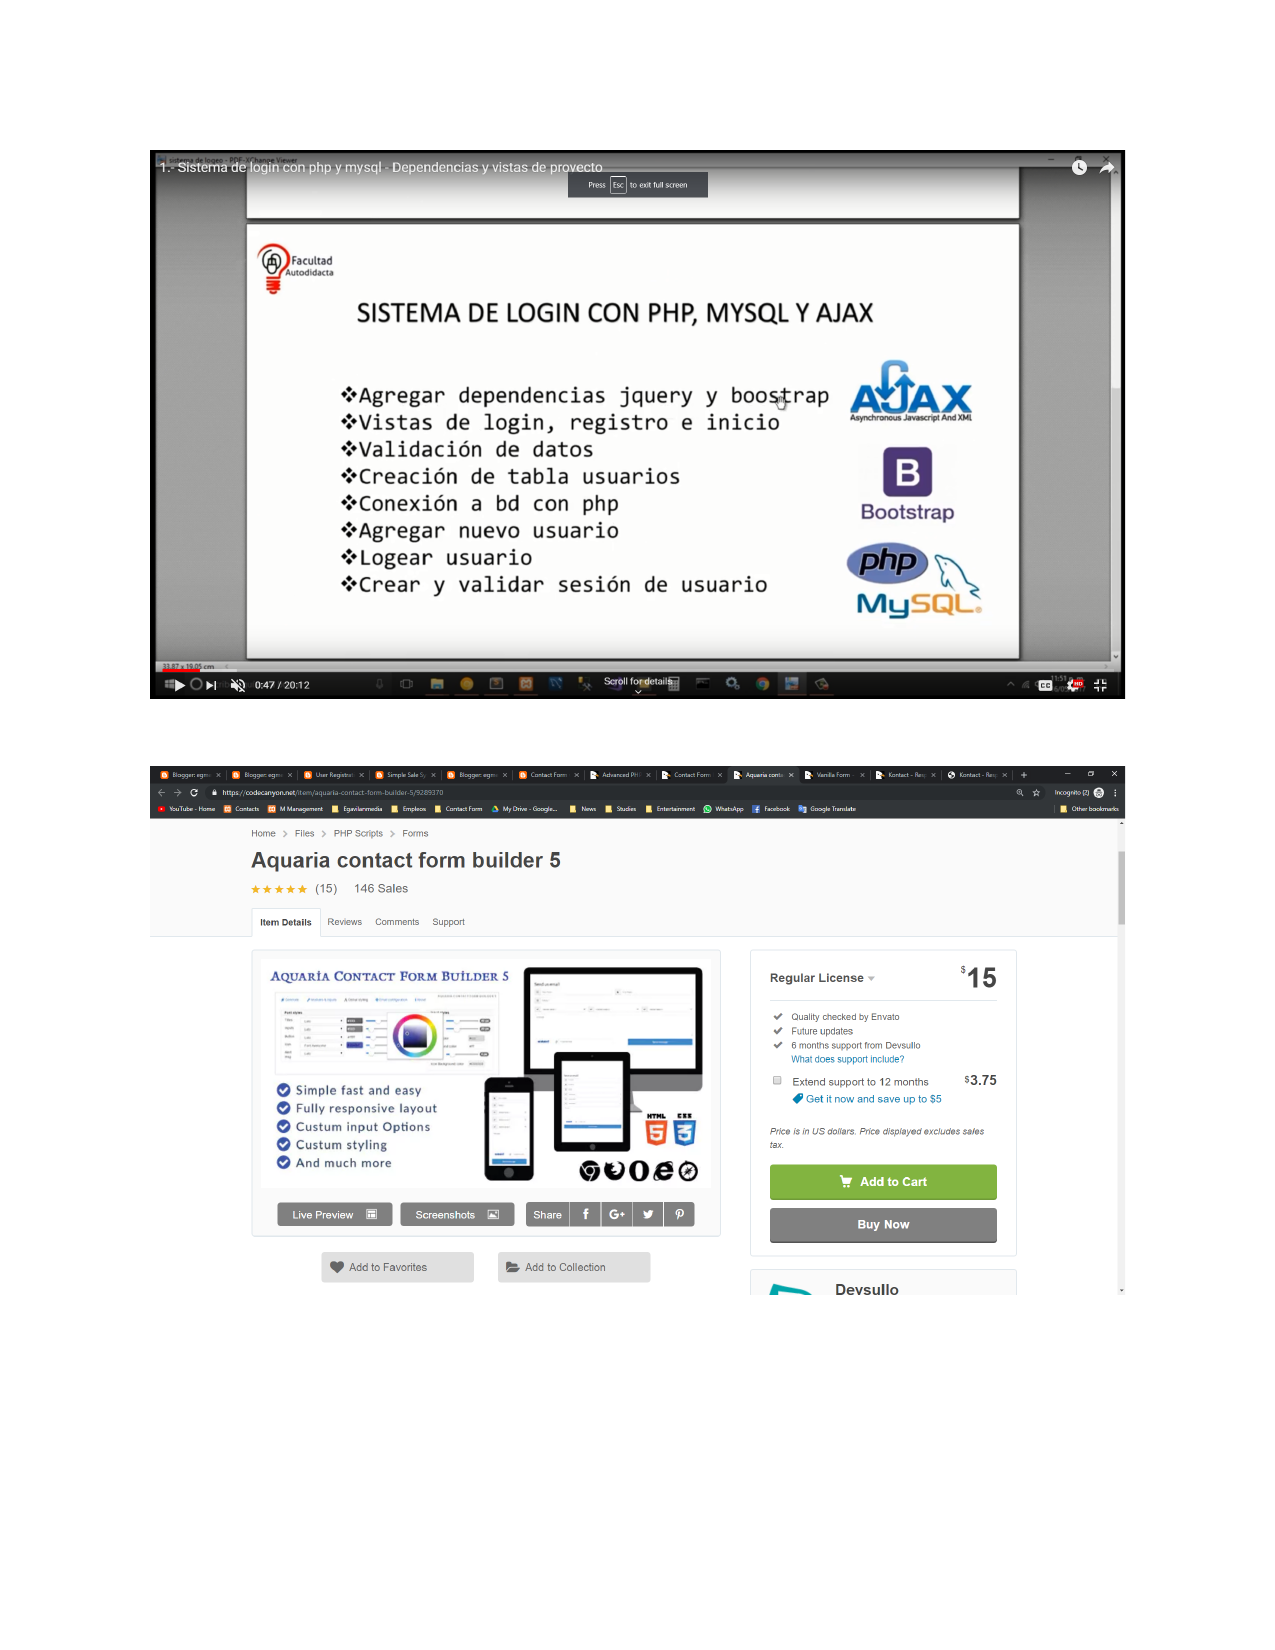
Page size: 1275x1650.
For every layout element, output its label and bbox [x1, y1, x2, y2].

picture [150, 150, 1125, 699]
picture [150, 766, 1125, 1295]
